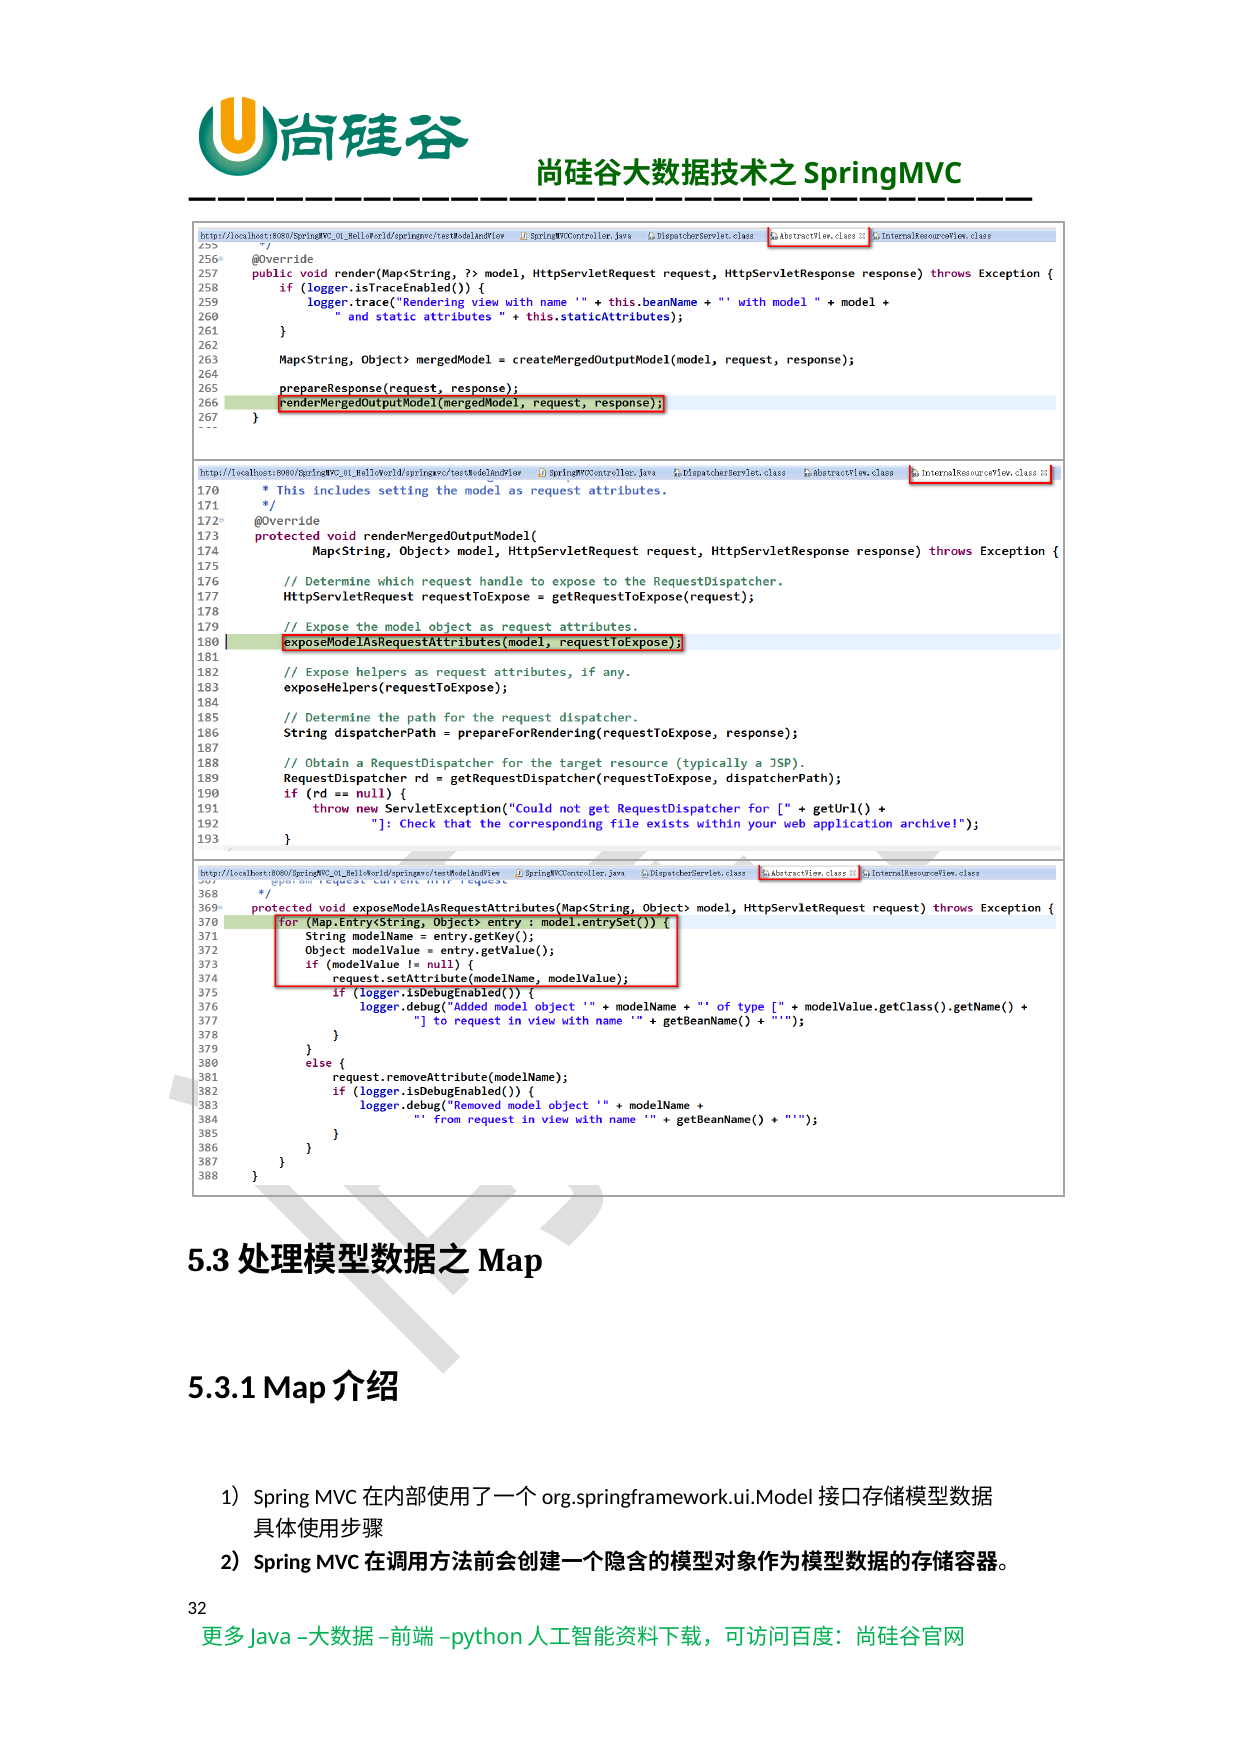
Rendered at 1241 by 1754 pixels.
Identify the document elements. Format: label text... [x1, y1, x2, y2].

picture [187, 88, 476, 184]
table_cell [194, 861, 1063, 1195]
text 2）Spring MVC 在调用方法前会创建一个隐含的模型对象作为模型数据的存储容器。 [187, 1543, 1053, 1576]
picture [198, 865, 1056, 1185]
subtitle 5.3 处理模型数据之 Map [187, 1224, 1053, 1289]
table_cell [194, 461, 1063, 859]
subtitle Map介绍 [187, 1351, 1053, 1416]
picture [198, 227, 1056, 428]
picture [198, 465, 1061, 851]
text 具体使用步骤 [231, 1511, 1053, 1543]
table_cell [194, 223, 1063, 459]
text 1）Spring MVC 在内部使用了一个 org.springframework.ui.Model 接口存储模型数据 [187, 1478, 1053, 1511]
